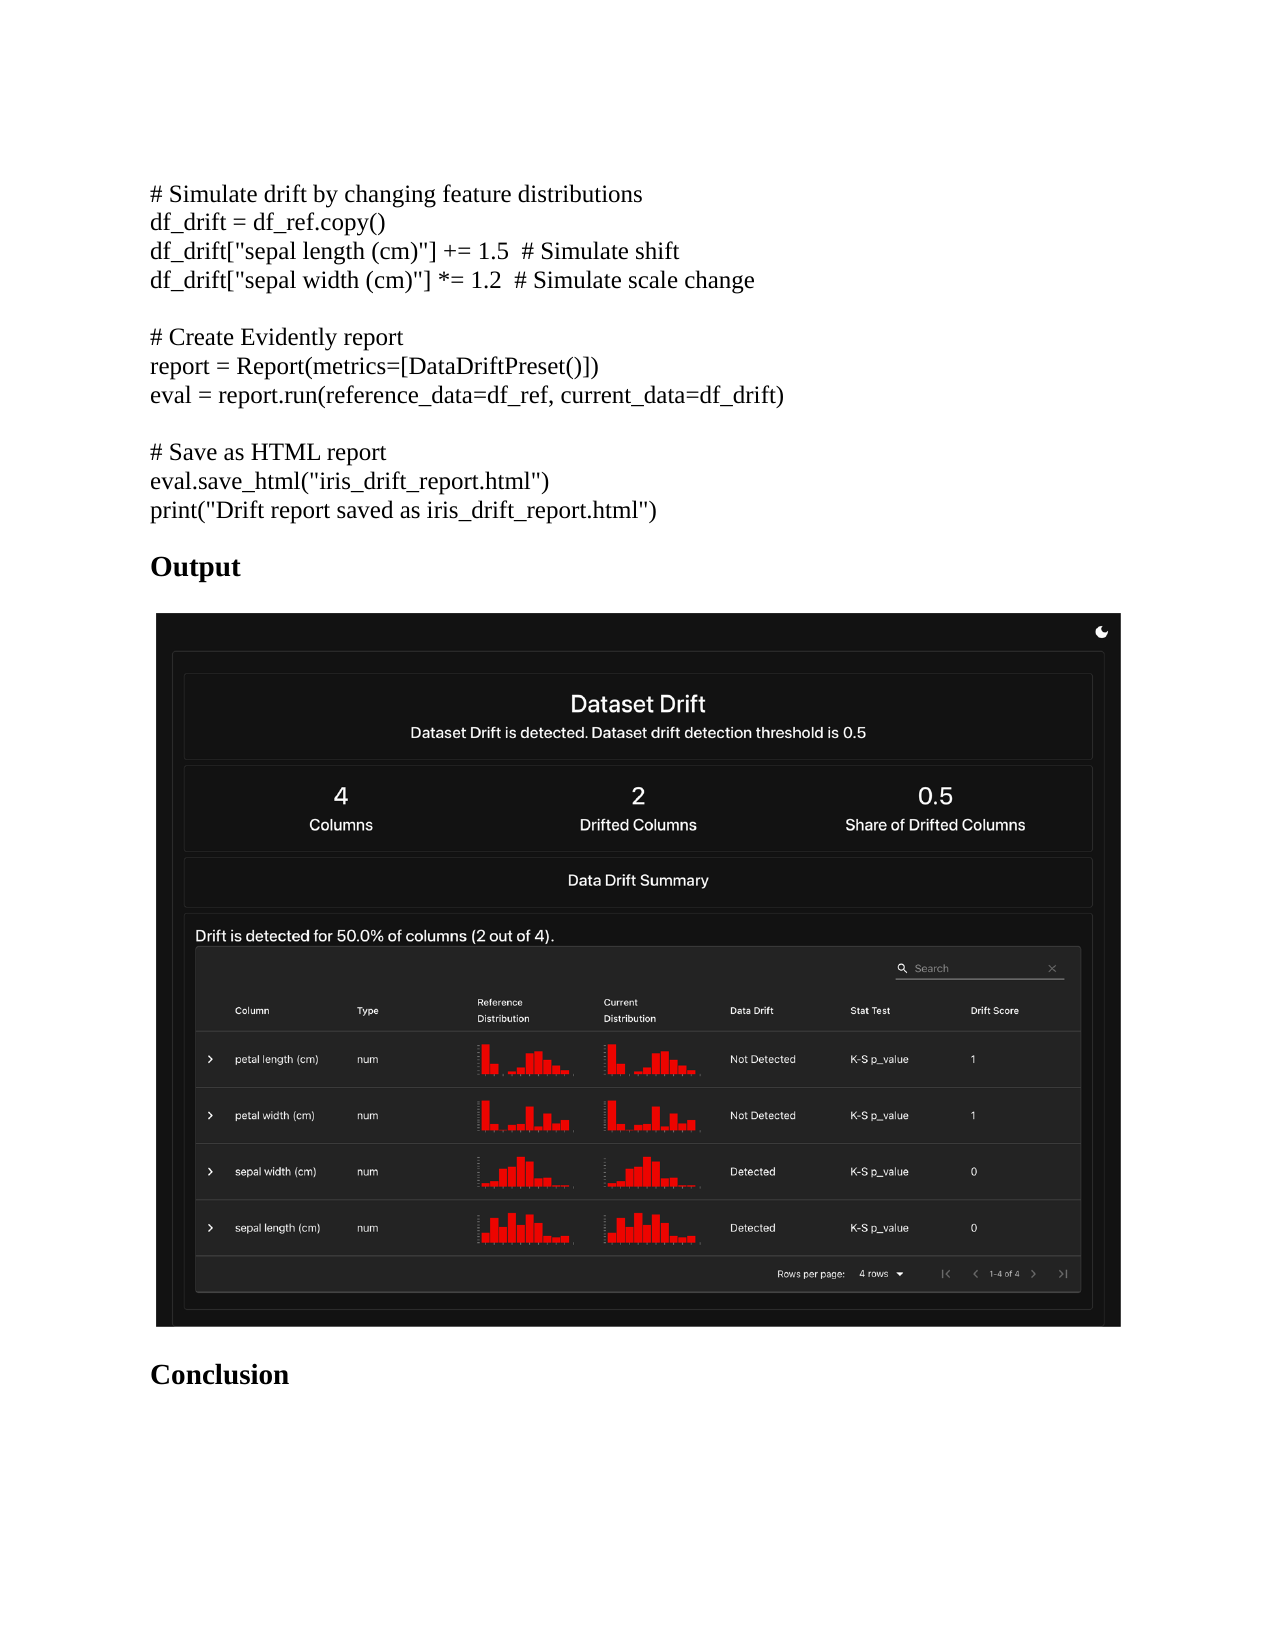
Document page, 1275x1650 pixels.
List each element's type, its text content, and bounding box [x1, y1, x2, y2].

text Output [150, 549, 1125, 582]
text report = Report(metrics=[DataDriftPreset()]) [150, 351, 1125, 380]
text Conclusion [150, 1357, 1125, 1390]
text # Create Evidently report [150, 322, 1125, 351]
text # Simulate drift by changing feature distributions [150, 179, 1125, 207]
text df_drift = df_ref.copy() [150, 207, 1125, 236]
text eval.save_html("iris_drift_report.html") [150, 466, 1125, 495]
text eval = report.run(reference_data=df_ref, current_data=df_drift) [150, 380, 1125, 409]
picture [150, 607, 1125, 1332]
text print("Drift report saved as iris_drift_report.html") [150, 495, 1125, 524]
text df_drift["sepal width (cm)"] *= 1.2 # Simulate scale change [150, 265, 1125, 294]
text # Save as HTML report [150, 437, 1125, 466]
text df_drift["sepal length (cm)"] += 1.5 # Simulate shift [150, 236, 1125, 265]
